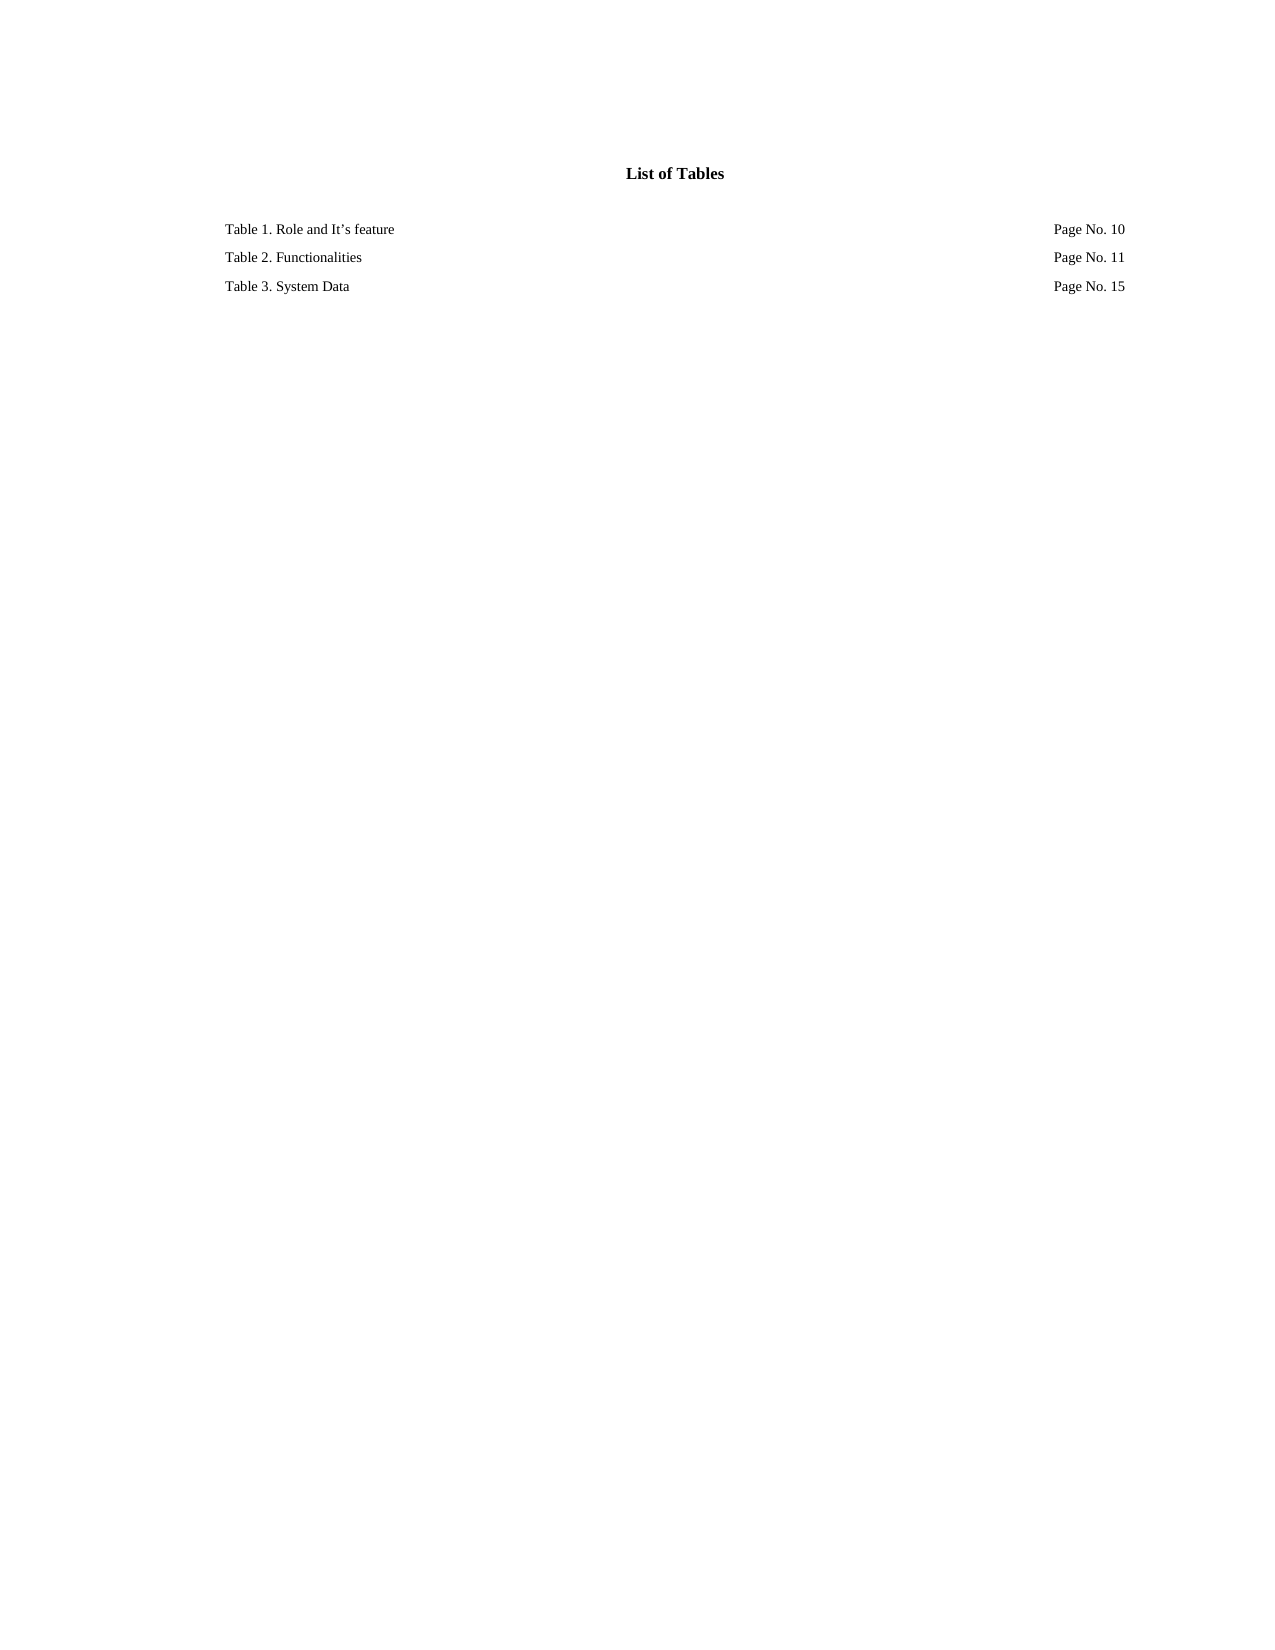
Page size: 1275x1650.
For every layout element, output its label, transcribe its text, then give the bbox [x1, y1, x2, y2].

text Table 1. Role and It’s feature Page No. 10 [225, 208, 1125, 237]
text List of Tables [225, 150, 1125, 183]
text Table 2. Functionalities Page No. 11 [225, 237, 1125, 266]
text Table 3. System Data Page No. 15 [225, 266, 1125, 295]
